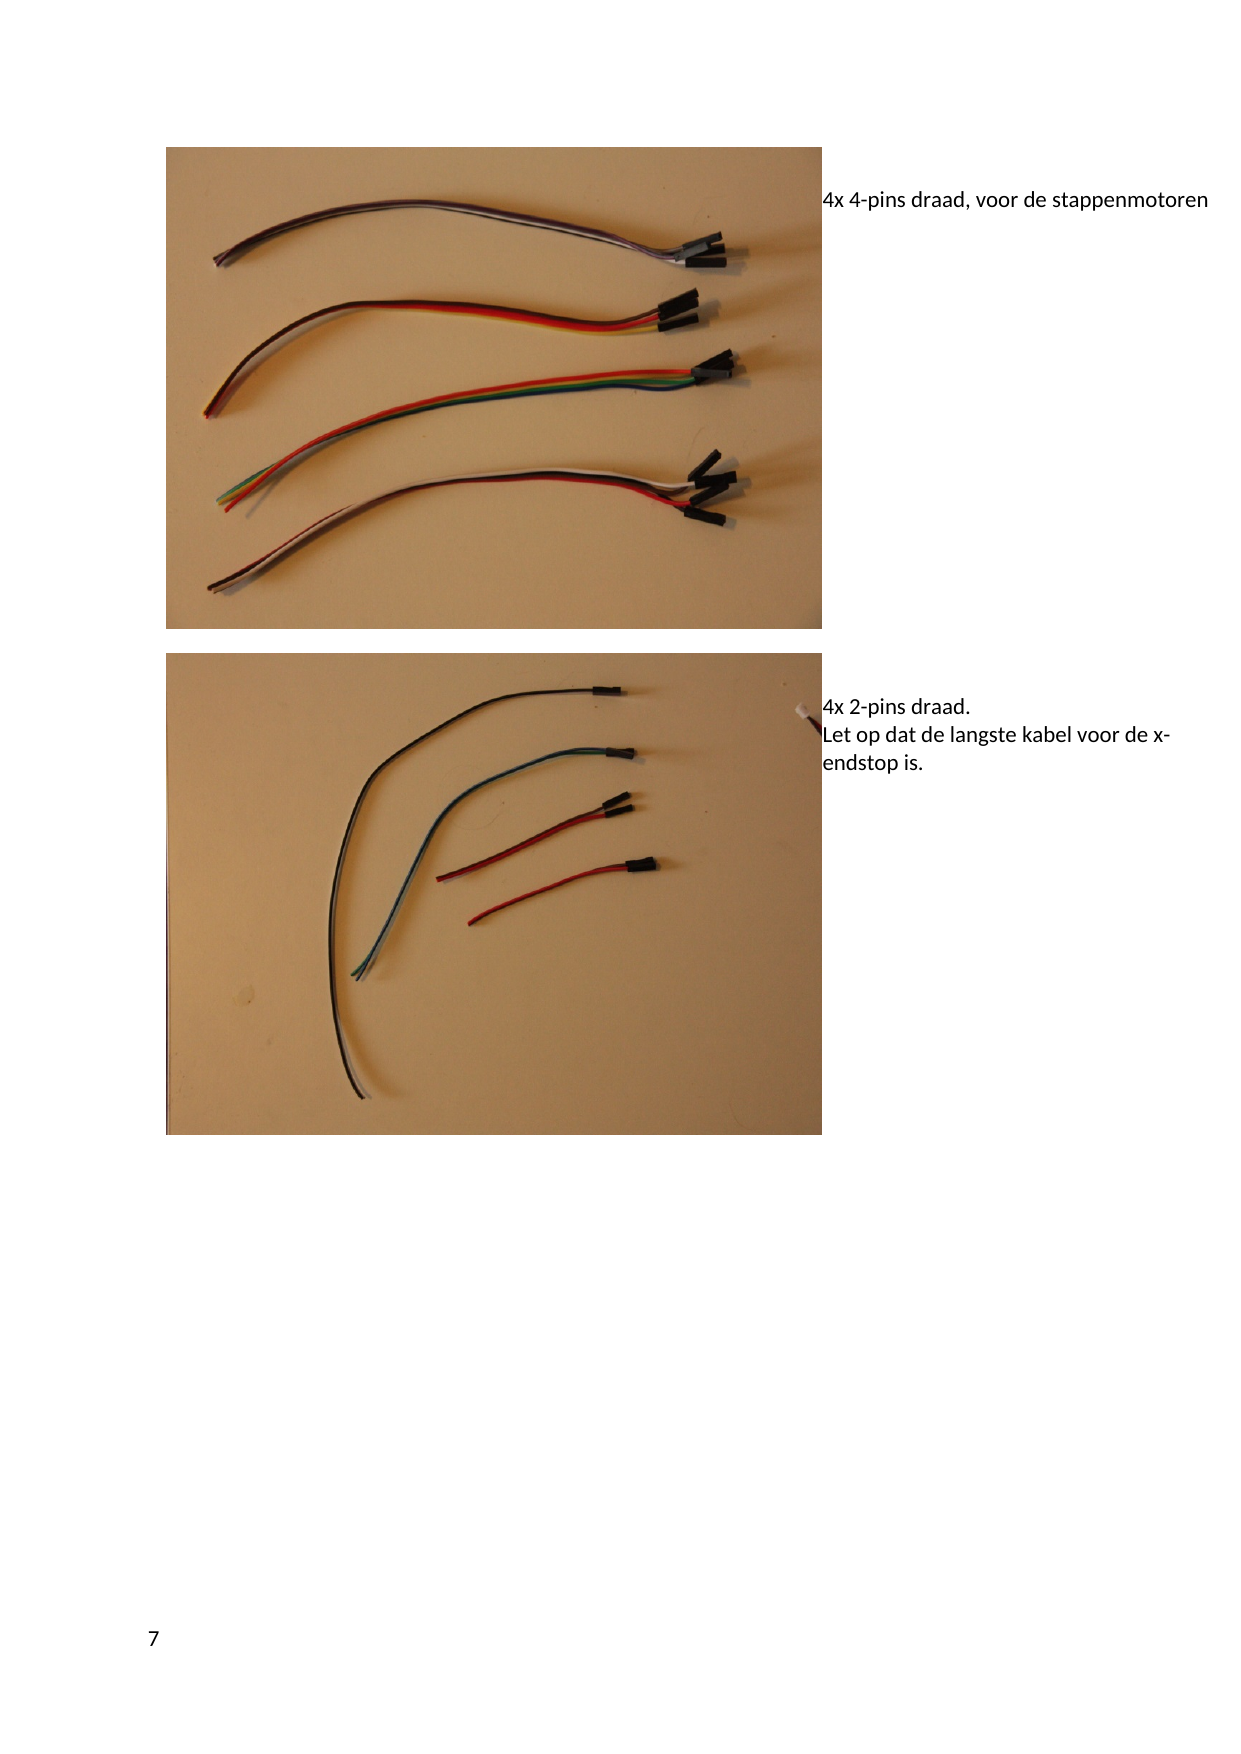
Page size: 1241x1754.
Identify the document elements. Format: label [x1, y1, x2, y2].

picture [166, 147, 822, 629]
picture [166, 653, 822, 1135]
